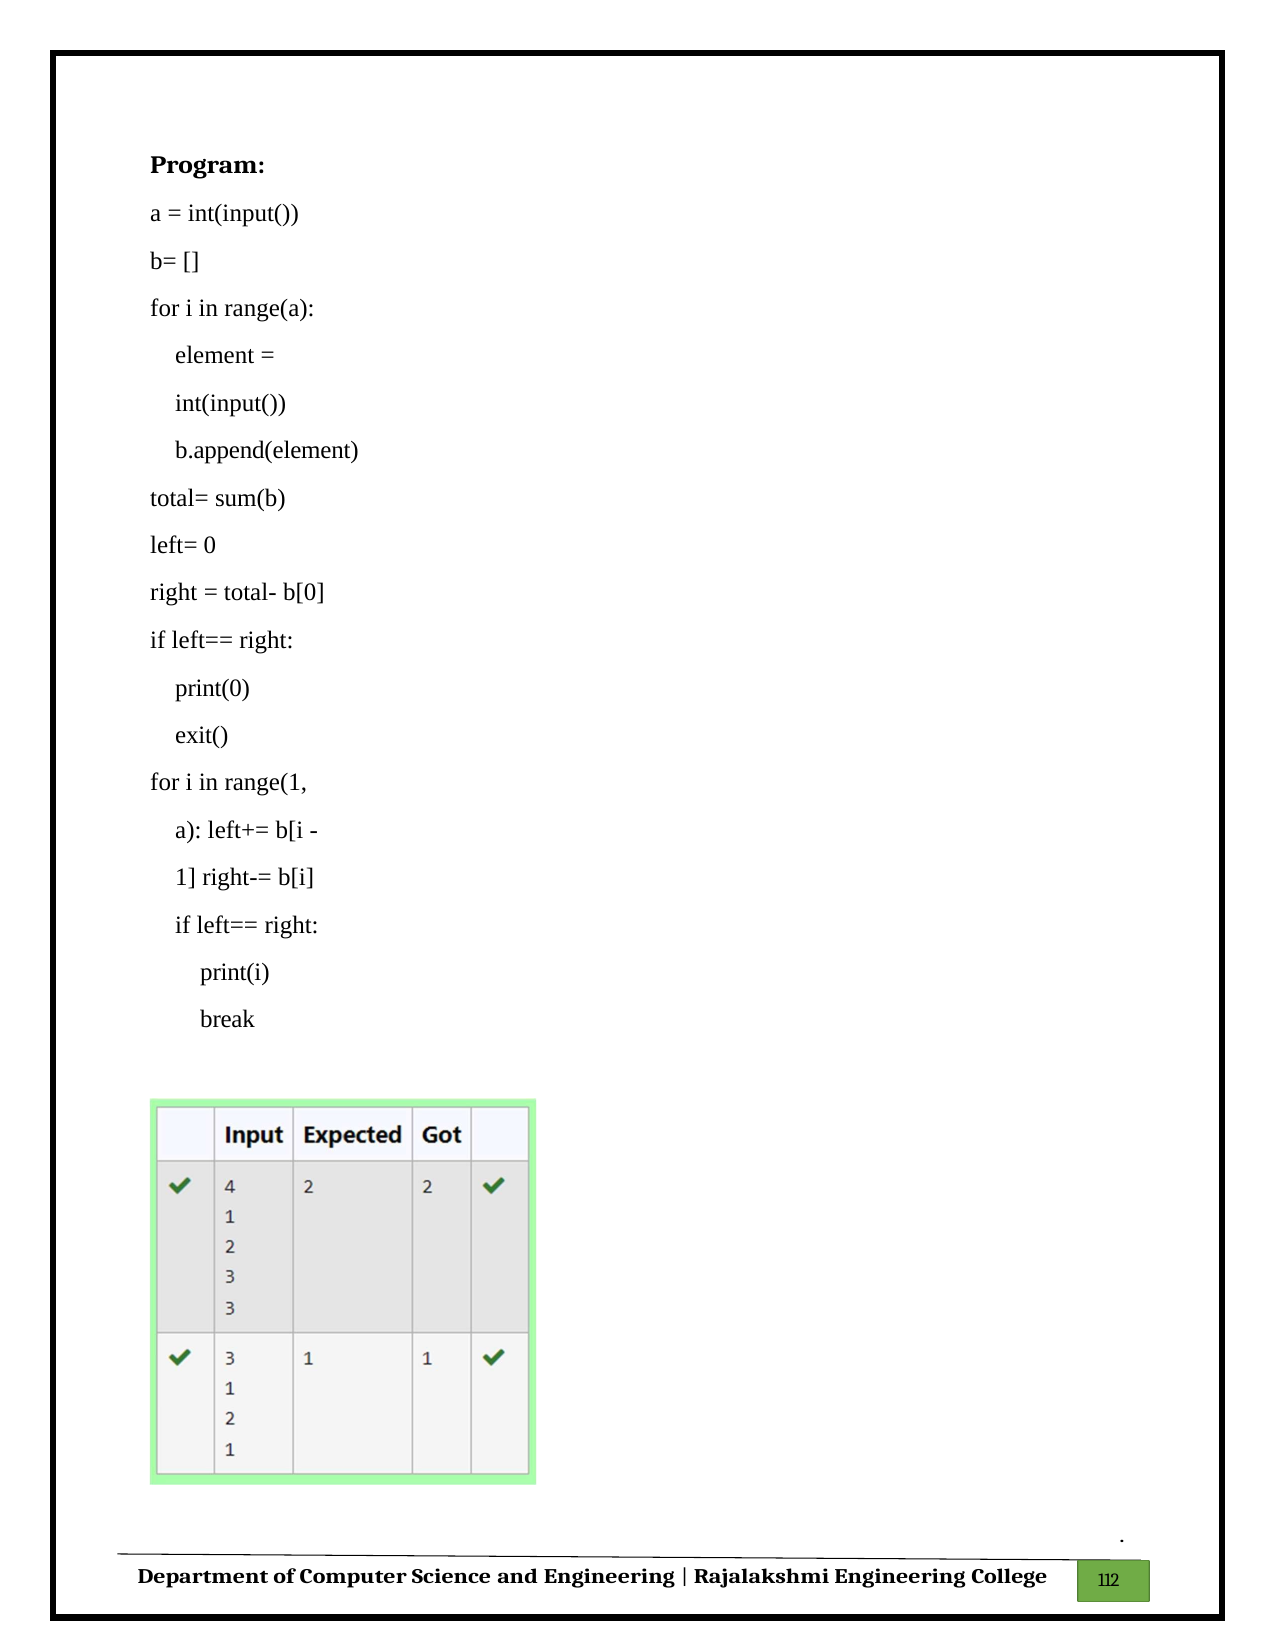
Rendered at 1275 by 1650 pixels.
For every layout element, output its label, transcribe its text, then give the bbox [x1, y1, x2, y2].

picture [149, 1098, 537, 1485]
text print(0) exit() [175, 673, 252, 749]
text right = total- b[0] if left== right: [150, 577, 329, 654]
text if left== right: print(i) break [175, 910, 321, 1033]
text total= sum(b) left= 0 [150, 483, 286, 559]
text for i in range(1, a): left+= b[i - 1] right-= b[i] [150, 767, 339, 891]
text a = int(input()) b= [] [150, 198, 311, 274]
subtitle Program: [150, 151, 1206, 180]
text for i in range(a): element = int(input()) b.append(element) [150, 293, 392, 464]
